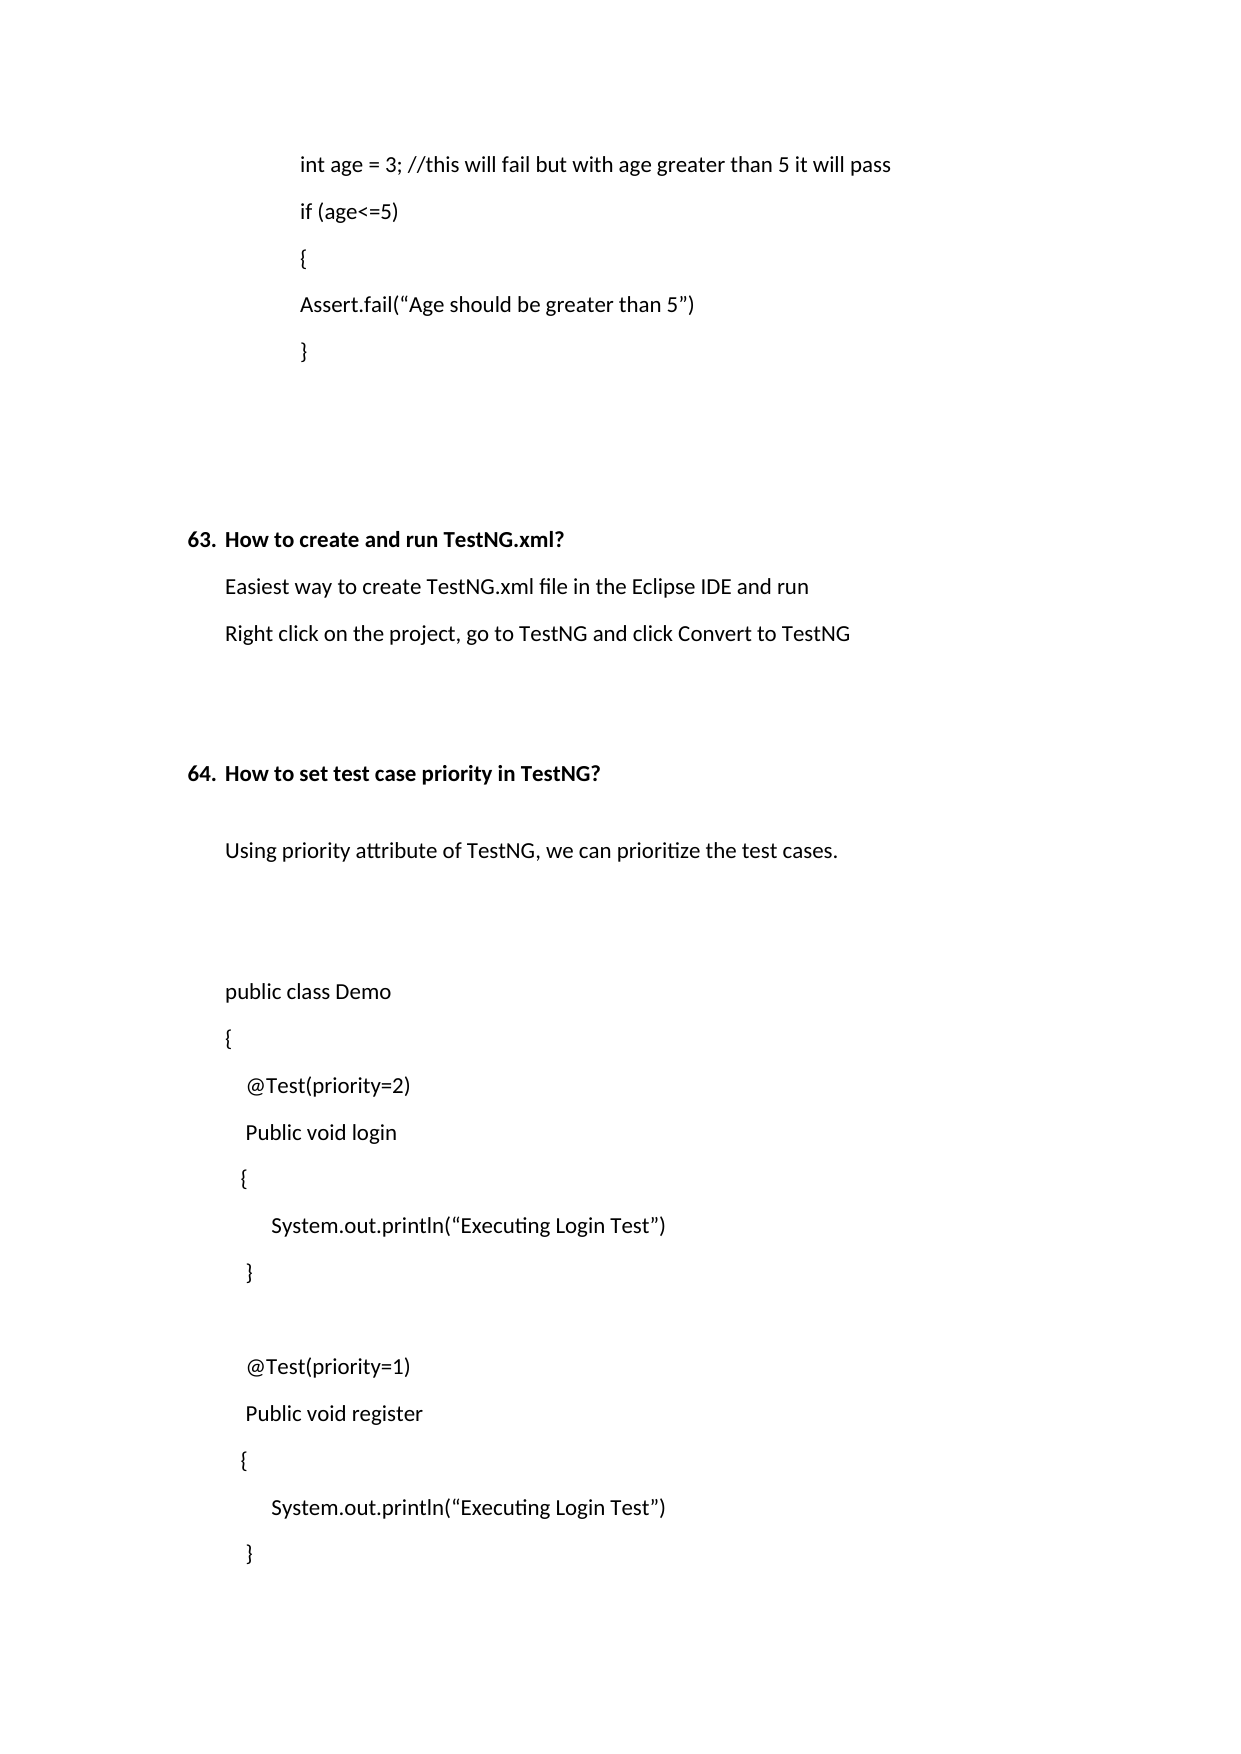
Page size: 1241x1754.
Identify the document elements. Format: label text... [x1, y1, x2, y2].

text System.out.println(“Executing Login Test”) [150, 1211, 1090, 1239]
list How to set test case priority in TestNG? [187, 759, 1090, 787]
text Public void login [150, 1118, 1090, 1146]
text Easiest way to create TestNG.xml file in the Eclipse IDE and run [150, 572, 1090, 600]
text @Test(priority=1) [225, 1352, 1090, 1380]
text Public void register [150, 1399, 1090, 1427]
list How to create and run TestNG.xml? [187, 525, 1090, 553]
text @Test(priority=2) [225, 1071, 1090, 1099]
text { [150, 1446, 1090, 1474]
text { [150, 1164, 1090, 1193]
text } [150, 1539, 1090, 1568]
text Using priority attribute of TestNG, we can prioritize the test cases. [150, 836, 1090, 864]
text if (age<=5) [150, 197, 1090, 225]
text int age = 3; //this will fail but with age greater than 5 it will pass [150, 150, 1090, 178]
text } [225, 337, 1090, 366]
text Right click on the project, go to TestNG and click Convert to TestNG [150, 619, 1090, 647]
text } [150, 1258, 1090, 1286]
text { [150, 1024, 1090, 1052]
text Assert.fail(“Age should be greater than 5”) [225, 291, 1090, 319]
text { [150, 244, 1090, 272]
text System.out.println(“Executing Login Test”) [150, 1493, 1090, 1521]
text public class Demo [150, 977, 1090, 1005]
